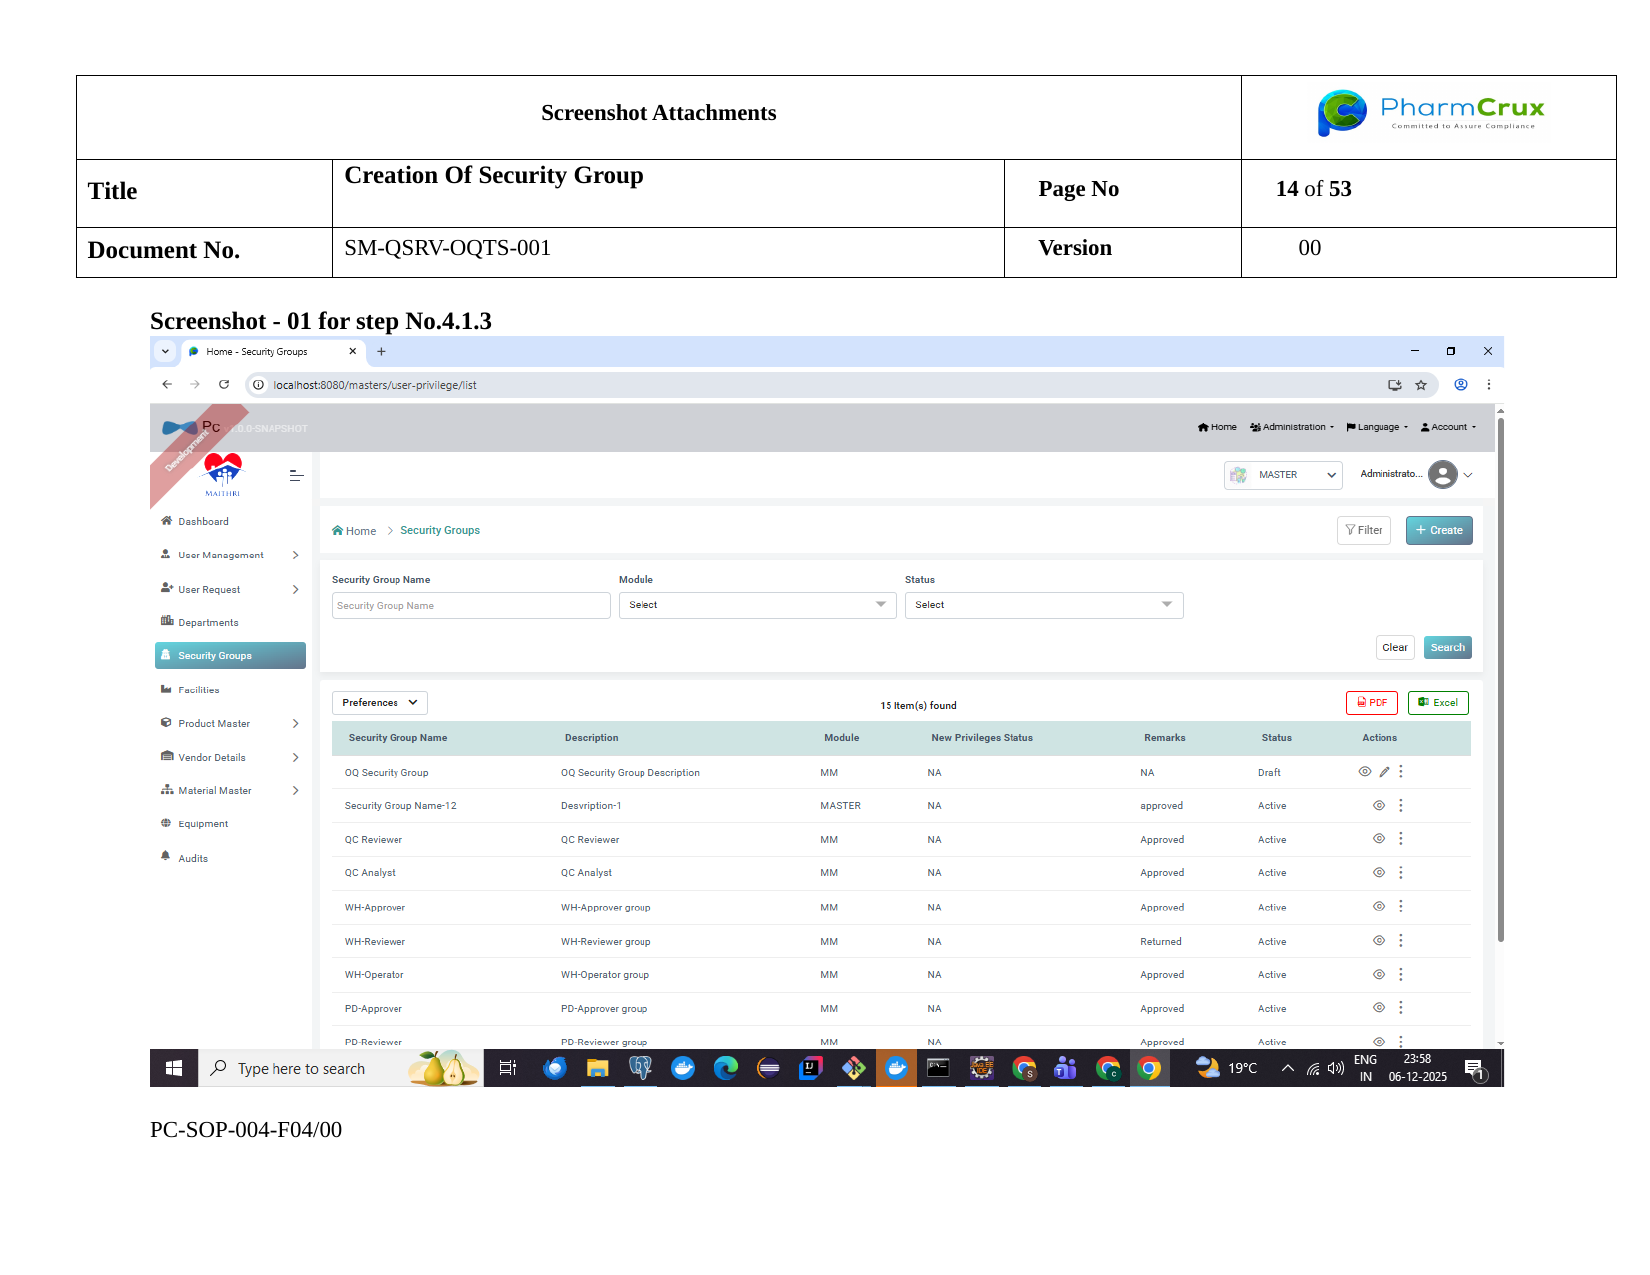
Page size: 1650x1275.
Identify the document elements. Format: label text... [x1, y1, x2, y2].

picture [150, 336, 1505, 1087]
picture [1307, 82, 1551, 143]
text Screenshot - 01 for step No.4.1.3 [150, 306, 1500, 336]
